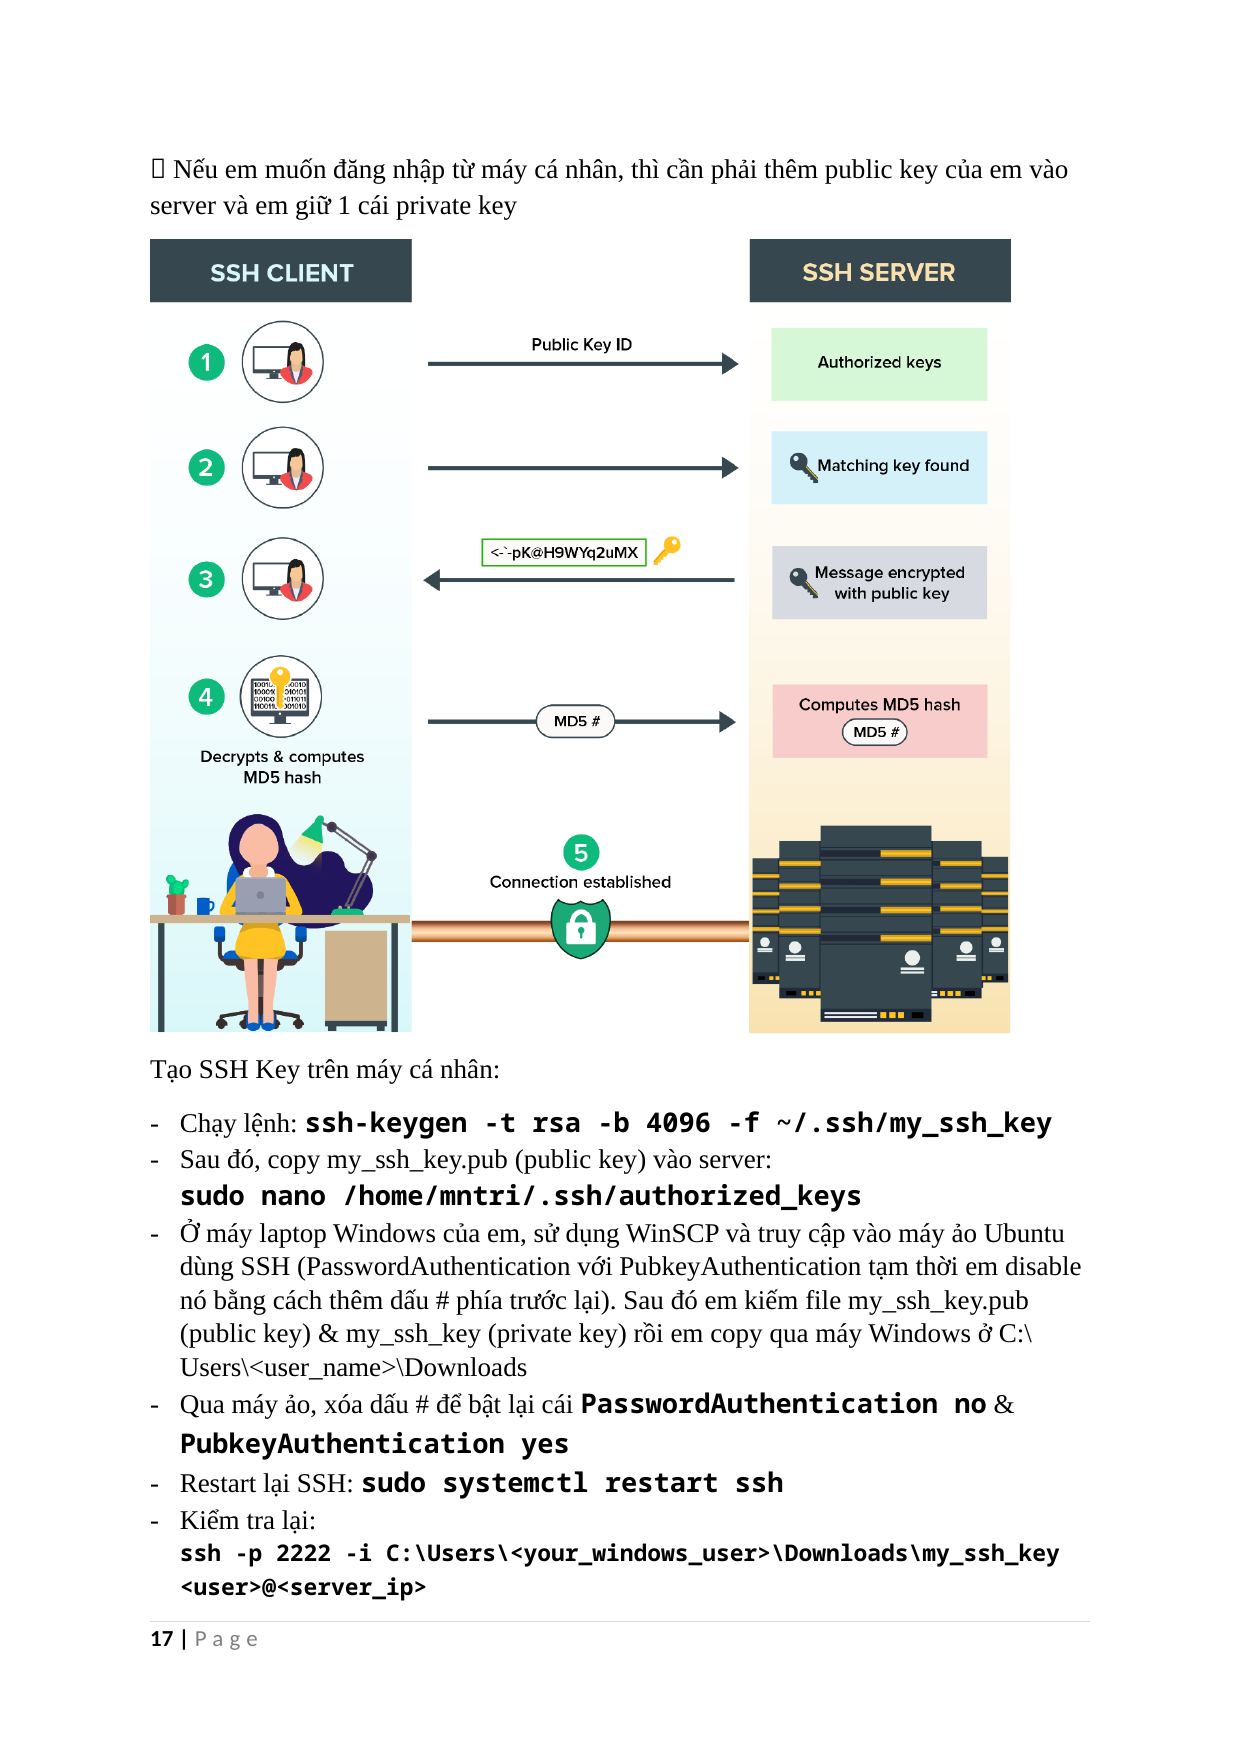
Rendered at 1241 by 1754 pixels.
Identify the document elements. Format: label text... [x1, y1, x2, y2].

list Sau đó, copy my_ssh_key.pub (public key) vào server: sudo nano /home/mntri/.ssh/authorized_keys [150, 1143, 1090, 1214]
picture [150, 239, 1011, 1034]
list Ở máy laptop Windows của em, sử dụng WinSCP và truy cập vào máy ảo Ubuntu dùng SSH (PasswordAuthentication với PubkeyAuthentication tạm thời em disable nó bằng cách thêm dấu # phía trước lại). Sau đó em kiếm file my_ssh_key.pub (public key) & my_ssh_key (private key) rồi em copy qua máy Windows ở C:\Users\<user_name>\Downloads [150, 1217, 1090, 1382]
text 🔹 Nếu em muốn đăng nhập từ máy cá nhân, thì cần phải thêm public key của em vào server và em giữ 1 cái private key [150, 150, 1090, 220]
list Chạy lệnh: ssh-keygen -t rsa -b 4096 -f ~/.ssh/my_ssh_key [150, 1103, 1090, 1140]
list Qua máy ảo, xóa dấu # để bật lại cái PasswordAuthentication no & PubkeyAuthentication yes [150, 1384, 1090, 1461]
text Tạo SSH Key trên máy cá nhân: [150, 1053, 1090, 1084]
list Kiểm tra lại: ssh -p 2222 -i C:\Users\<your_windows_user>\Downloads\my_ssh_key <user>@<server_ip> [150, 1504, 1090, 1602]
list Restart lại SSH: sudo systemctl restart ssh [150, 1464, 1090, 1501]
